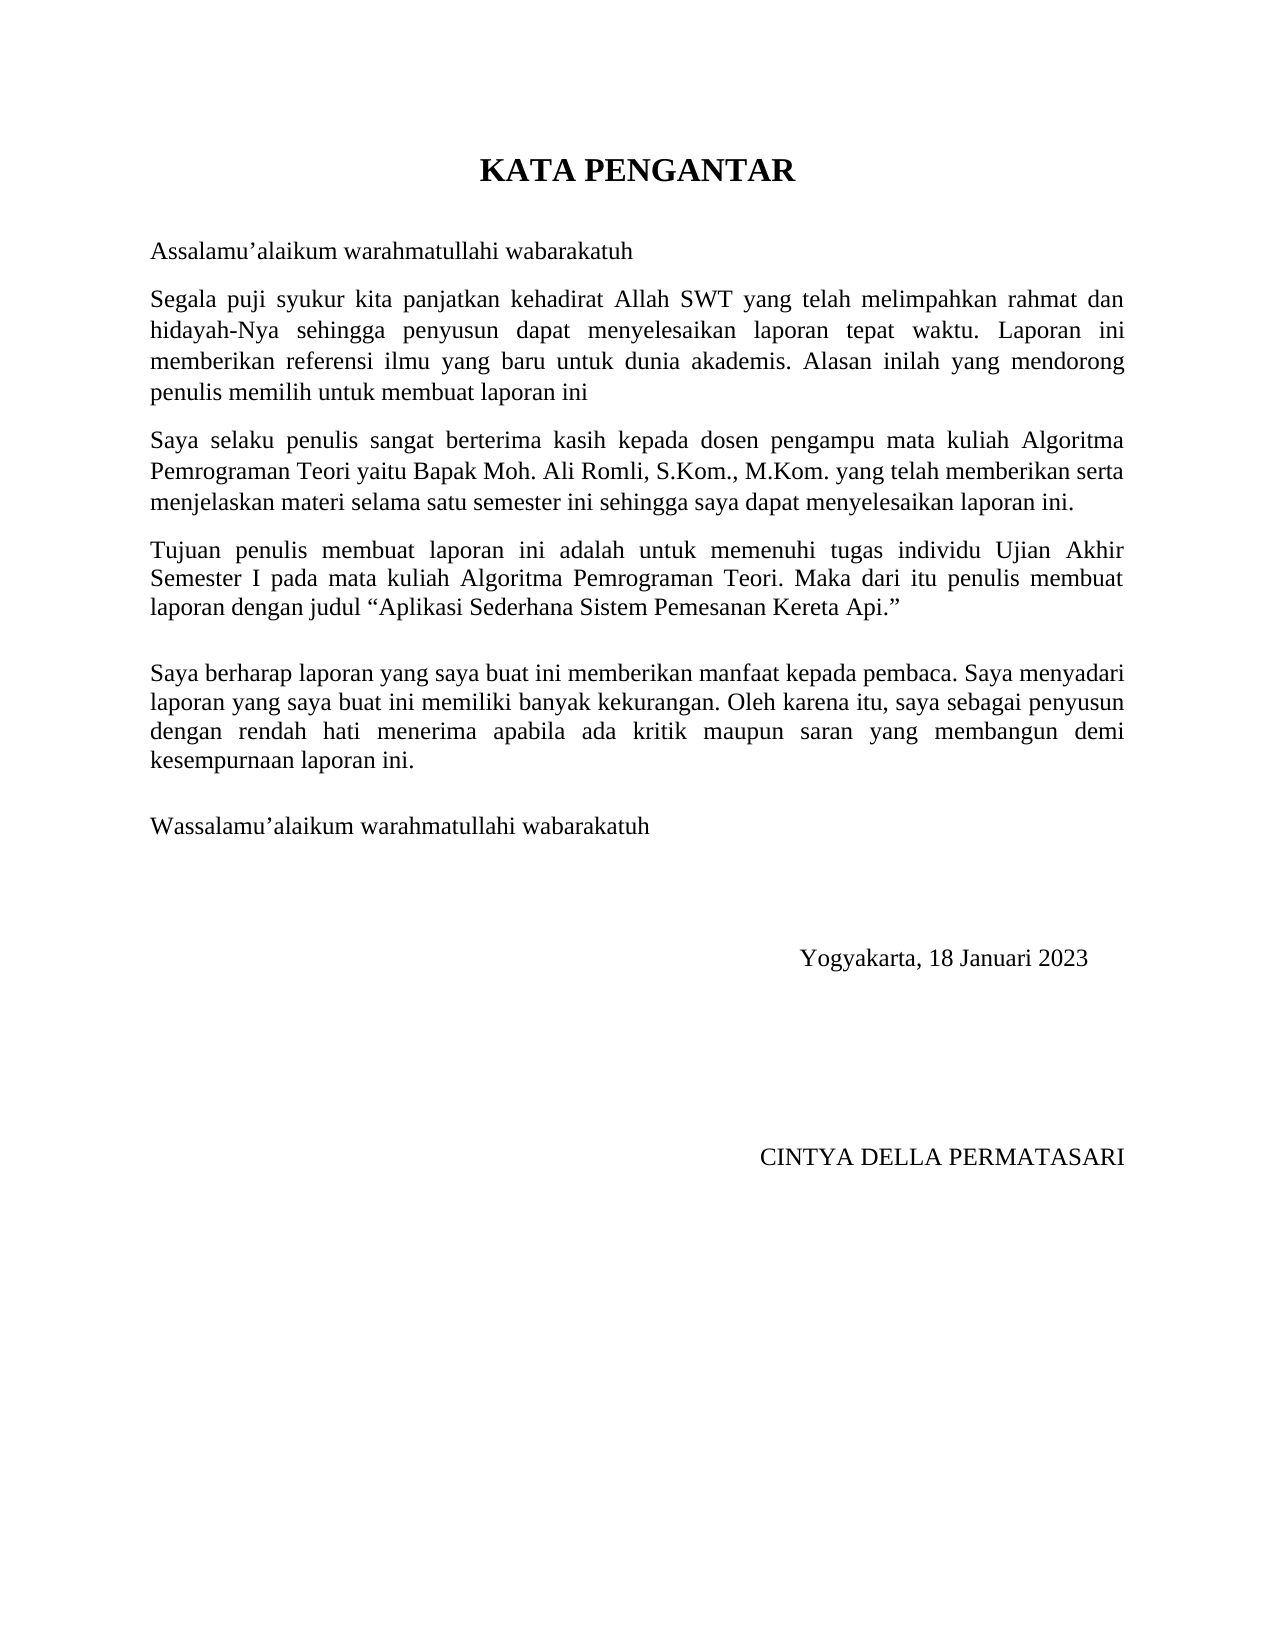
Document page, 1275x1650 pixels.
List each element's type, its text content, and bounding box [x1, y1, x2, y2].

text Segala puji syukur kita panjatkan kehadirat Allah SWT yang telah melimpahkan rahmat dan hidayah-Nya sehingga penyusun dapat menyelesaikan laporan tepat waktu. Laporan ini memberikan referensi ilmu yang baru untuk dunia akademis. Alasan inilah yang mendorong penulis memilih untuk membuat laporan ini [150, 284, 1125, 406]
text Yogyakarta, 18 Januari 2023 [150, 943, 1125, 972]
text Wassalamu’alaikum warahmatullahi wabarakatuh [150, 811, 1125, 840]
text Tujuan penulis membuat laporan ini adalah untuk memenuhi tugas individu Ujian Akhir Semester I pada mata kuliah Algoritma Pemrograman Teori. Maka dari itu penulis membuat laporan dengan judul “Aplikasi Sederhana Sistem Pemesanan Kereta Api.” [150, 535, 1125, 621]
text Saya selaku penulis sangat berterima kasih kepada dosen pengampu mata kuliah Algoritma Pemrograman Teori yaitu Bapak Moh. Ali Romli, S.Kom., M.Kom. yang telah memberikan serta menjelaskan materi selama satu semester ini sehingga saya dapat menyelesaikan laporan ini. [150, 425, 1125, 516]
text Assalamu’alaikum warahmatullahi wabarakatuh [150, 236, 1125, 265]
text CINTYA DELLA PERMATASARI [150, 1142, 1125, 1171]
text Saya berharap laporan yang saya buat ini memberikan manfaat kepada pembaca. Saya menyadari laporan yang saya buat ini memiliki banyak kekurangan. Oleh karena itu, saya sebagai penyusun dengan rendah hati menerima apabila ada kritik maupun saran yang membangun demi kesempurnaan laporan ini. [150, 658, 1125, 773]
subtitle KATA PENGANTAR [150, 150, 1125, 188]
